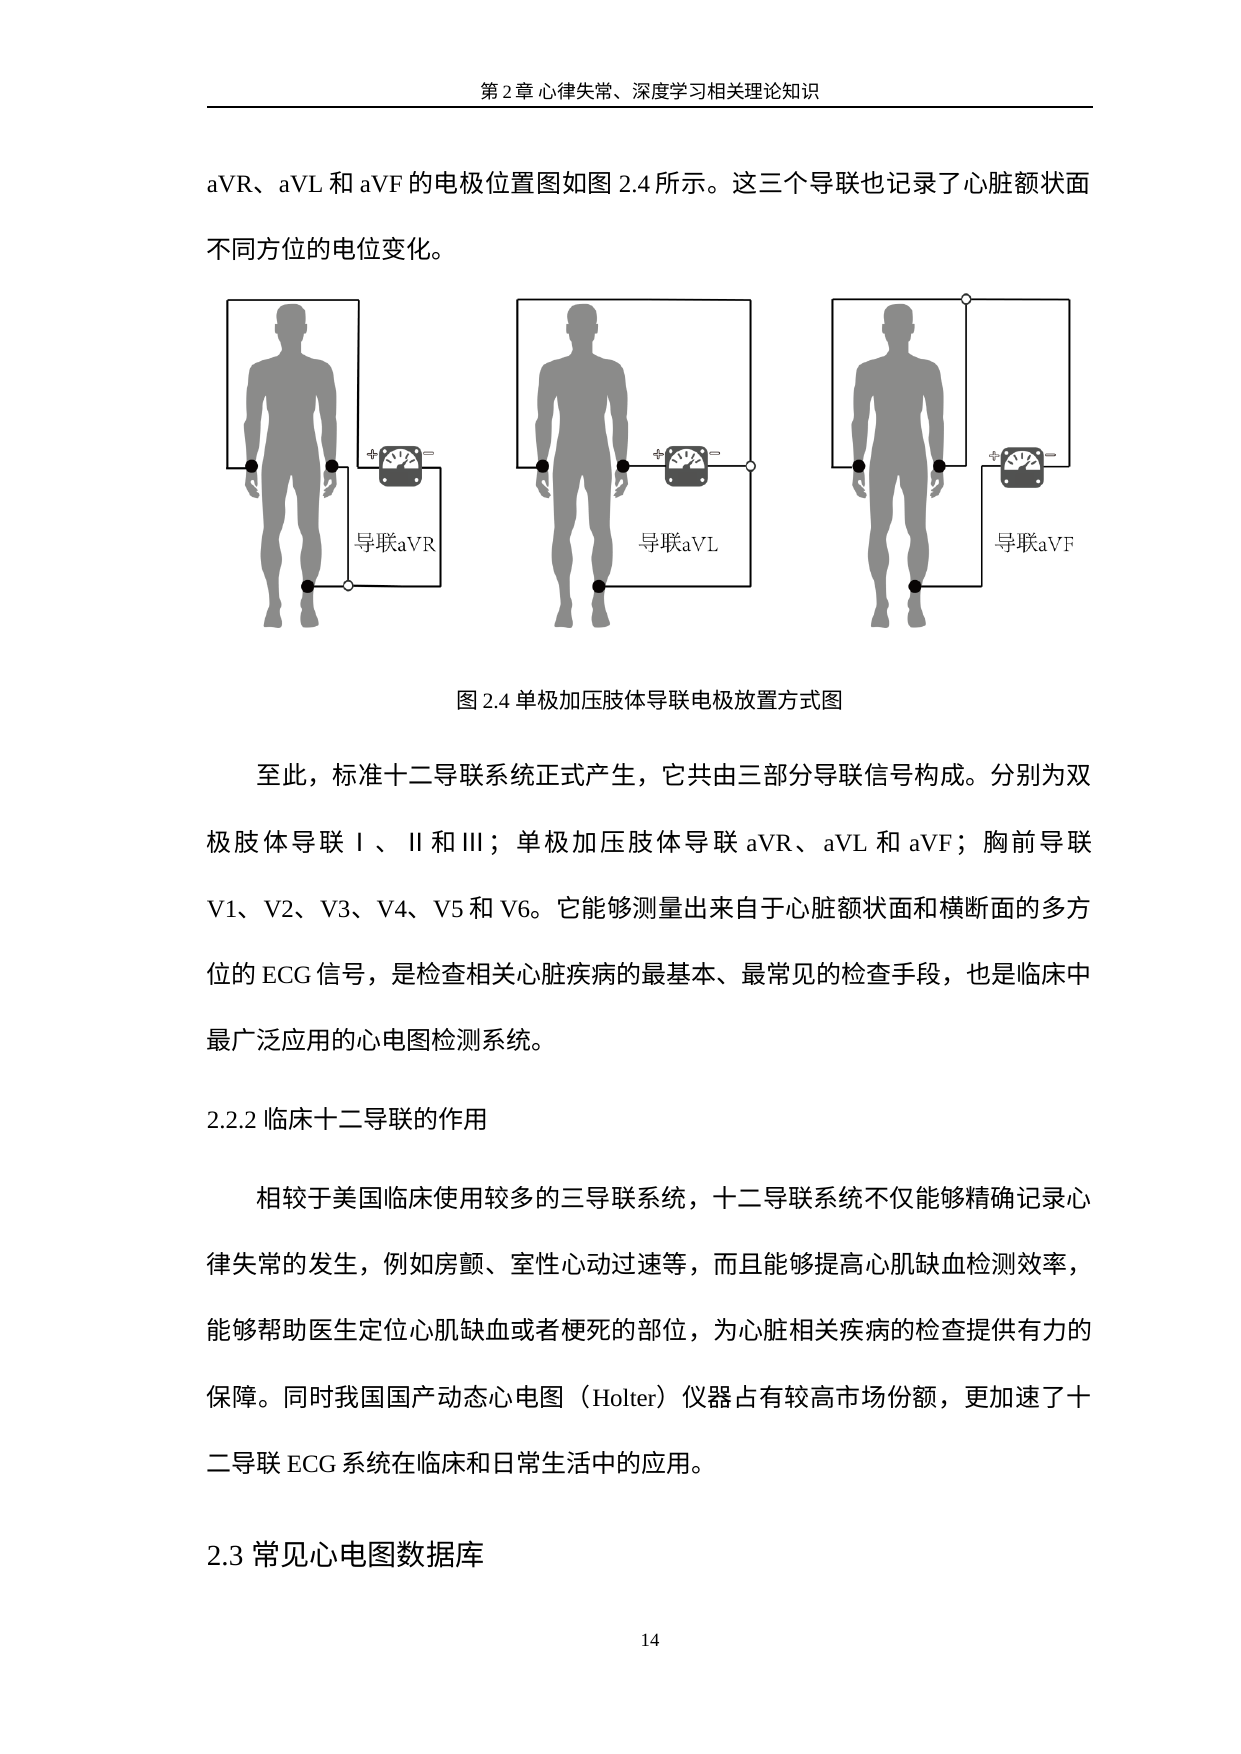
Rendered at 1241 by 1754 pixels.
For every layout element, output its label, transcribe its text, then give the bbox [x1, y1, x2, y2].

text 图2.4 单极加压肢体导联电极放置方式图 [207, 683, 1093, 716]
text 2.2.2 临床十二导联的作用 [207, 1084, 1093, 1151]
text 2.3 常见心电图数据库 [207, 1519, 1093, 1586]
text 相较于美国临床使用较多的三导联系统，十二导联系统不仅能够精确记录心律失常的发生，例如房颤、室性心动过速等，而且能够提高心肌缺血检测效率，能够帮助医生定位心肌缺血或者梗死的部位，为心脏相关疾病的检查提供有力的保障。同时我国国产动态心电图（Holter）仪器占有较高市场份额，更加速了十二导联ECG系统在临床和日常生活中的应用。 [207, 1163, 1093, 1494]
text 至此，标准十二导联系统正式产生，它共由三部分导联信号构成。分别为双极肢体导联Ⅰ、Ⅱ和Ⅲ；单极加压肢体导联aVR、aVL和aVF；胸前导联V1、V2、V3、V4、V5和V6。它能够测量出来自于心脏额状面和横断面的多方位的ECG信号，是检查相关心脏疾病的最基本、最常见的检查手段，也是临床中最广泛应用的心电图检测系统。 [207, 741, 1093, 1072]
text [207, 148, 1093, 281]
picture [226, 293, 1074, 628]
